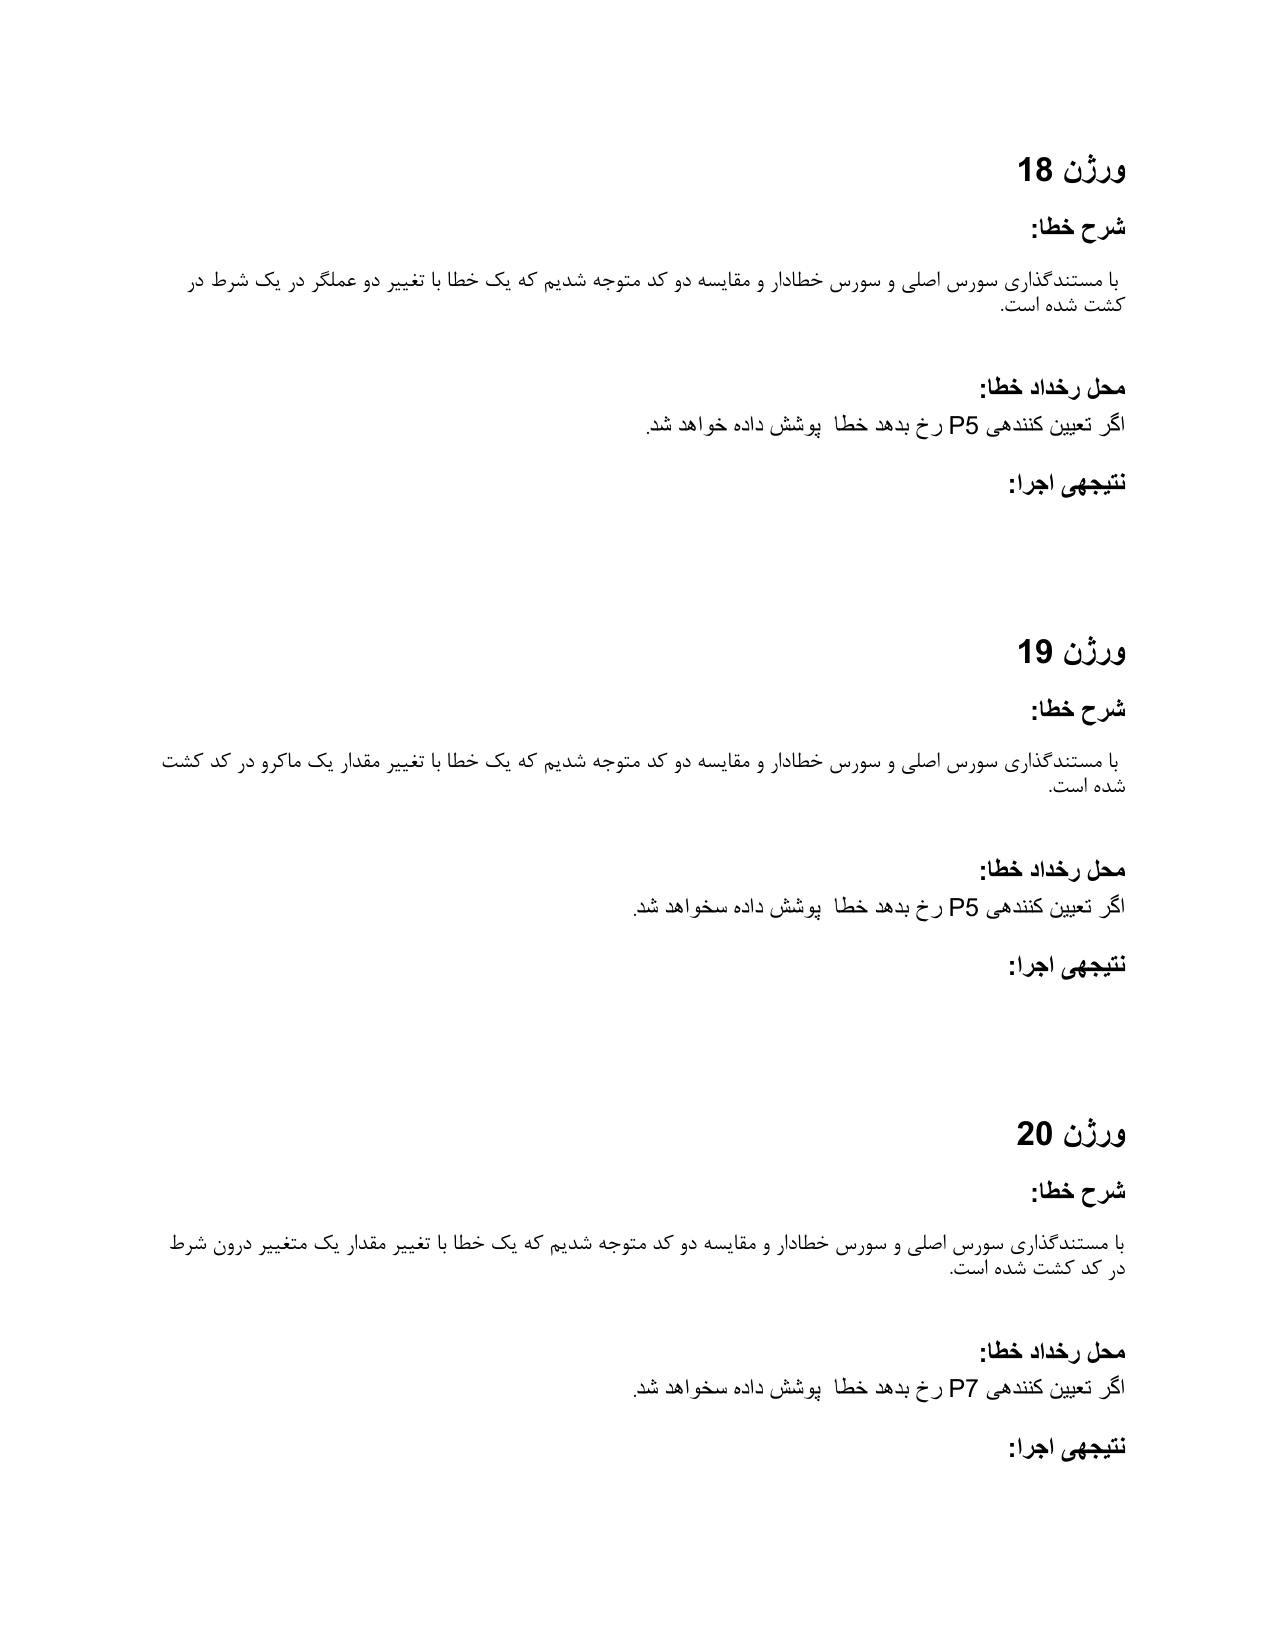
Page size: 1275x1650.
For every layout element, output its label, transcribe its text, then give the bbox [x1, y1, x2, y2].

text نتیجهی اجرا: [150, 950, 1125, 981]
text اگر تعیین کنندهی P7 رخ بدهد خطا پوشش داده سخواهد شد. [150, 1374, 1125, 1407]
text نتیجهی اجرا: [150, 1432, 1125, 1463]
subtitle ورژن 20 [150, 1113, 1125, 1152]
subtitle شرح خطا: [150, 1177, 1125, 1208]
subtitle محل رخداد خطا: [150, 826, 1125, 886]
subtitle با مستندگذاری سورس اصلی و سورس خطادار و مقایسه دو کد متوجه شدیم که یک خطا با تغییر مقدار یک متغییر درون شرط در کد کشت شده است. [150, 1233, 1125, 1283]
subtitle شرح خطا: [150, 695, 1125, 726]
subtitle ورژن 18 [150, 150, 1125, 188]
subtitle محل رخداد خطا: [150, 345, 1125, 405]
subtitle با مستندگذاری سورس اصلی و سورس خطادار و مقایسه دو کد متوجه شدیم که یک خطا با تغییر مقدار یک ماکرو در کد کشت شده است. [150, 751, 1125, 801]
subtitle شرح خطا: [150, 213, 1125, 245]
subtitle محل رخداد خطا: [150, 1308, 1125, 1368]
text نتیجهی اجرا: [150, 468, 1125, 499]
subtitle ورژن 19 [150, 632, 1125, 670]
subtitle با مستندگذاری سورس اصلی و سورس خطادار و مقایسه دو کد متوجه شدیم که یک خطا با تغییر دو عملگر در یک شرط در کشت شده است. [150, 270, 1125, 320]
text اگر تعیین کنندهی P5 رخ بدهد خطا پوشش داده سخواهد شد. [150, 893, 1125, 925]
text اگر تعیین کنندهی P5 رخ بدهد خطا پوشش داده خواهد شد. [150, 411, 1125, 443]
